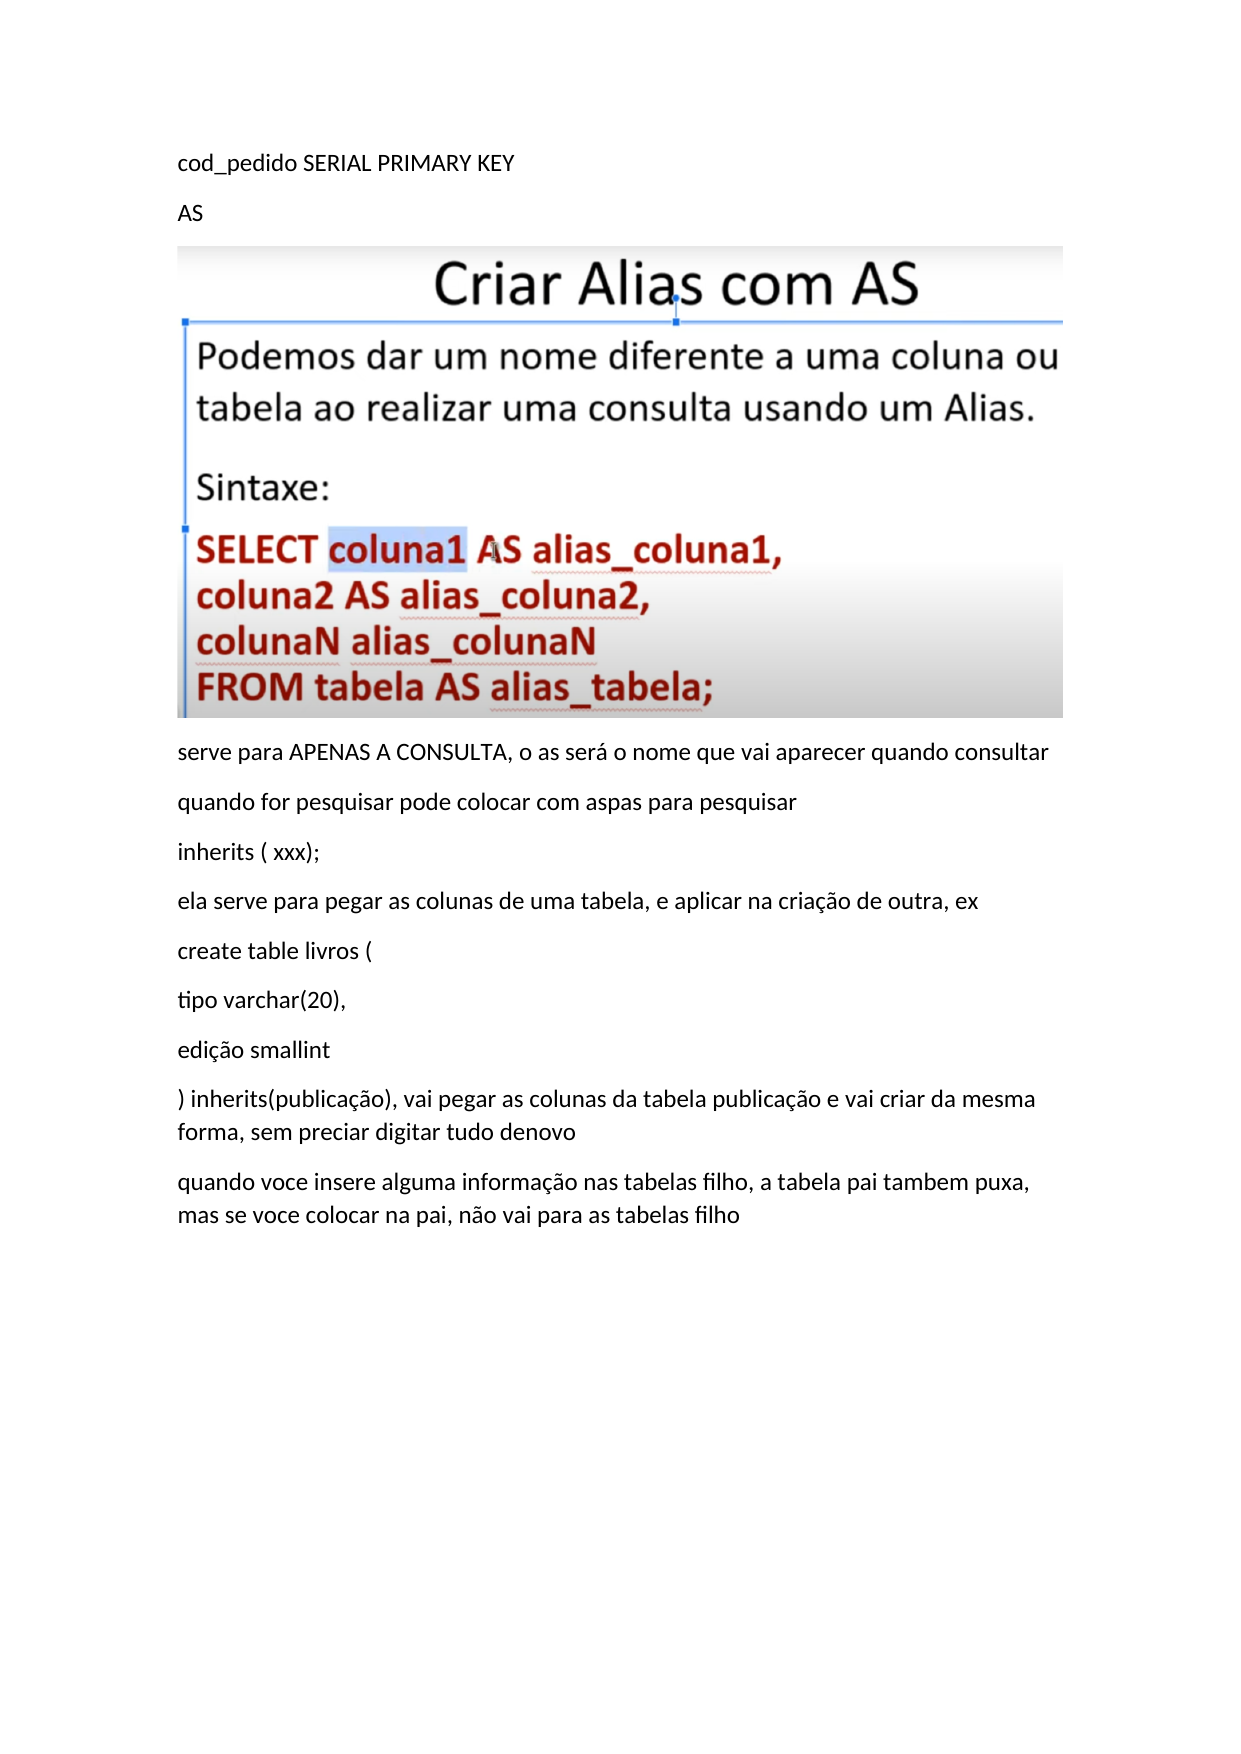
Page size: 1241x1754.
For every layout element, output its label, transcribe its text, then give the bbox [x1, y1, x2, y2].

text quando for pesquisar pode colocar com aspas para pesquisar [177, 786, 1063, 817]
text AS [177, 197, 1063, 228]
text quando voce insere alguma informação nas tabelas filho, a tabela pai tambem puxa, mas se voce colocar na pai, não vai para as tabelas filho [177, 1166, 1063, 1229]
text cod_pedido SERIAL PRIMARY KEY [177, 148, 1063, 178]
text edição smallint [177, 1034, 1063, 1064]
text ) inherits(publicação), vai pegar as colunas da tabela publicação e vai criar da mesma forma, sem preciar digitar tudo denovo [177, 1083, 1063, 1147]
text serve para APENAS A CONSULTA, o as será o nome que vai aparecer quando consultar [177, 736, 1063, 767]
text tipo varchar(20), [177, 984, 1063, 1015]
text ela serve para pegar as colunas de uma tabela, e aplicar na criação de outra, ex [177, 885, 1063, 916]
text create table livros ( [177, 935, 1063, 965]
text inherits ( xxx); [177, 836, 1063, 866]
picture [177, 246, 1063, 718]
